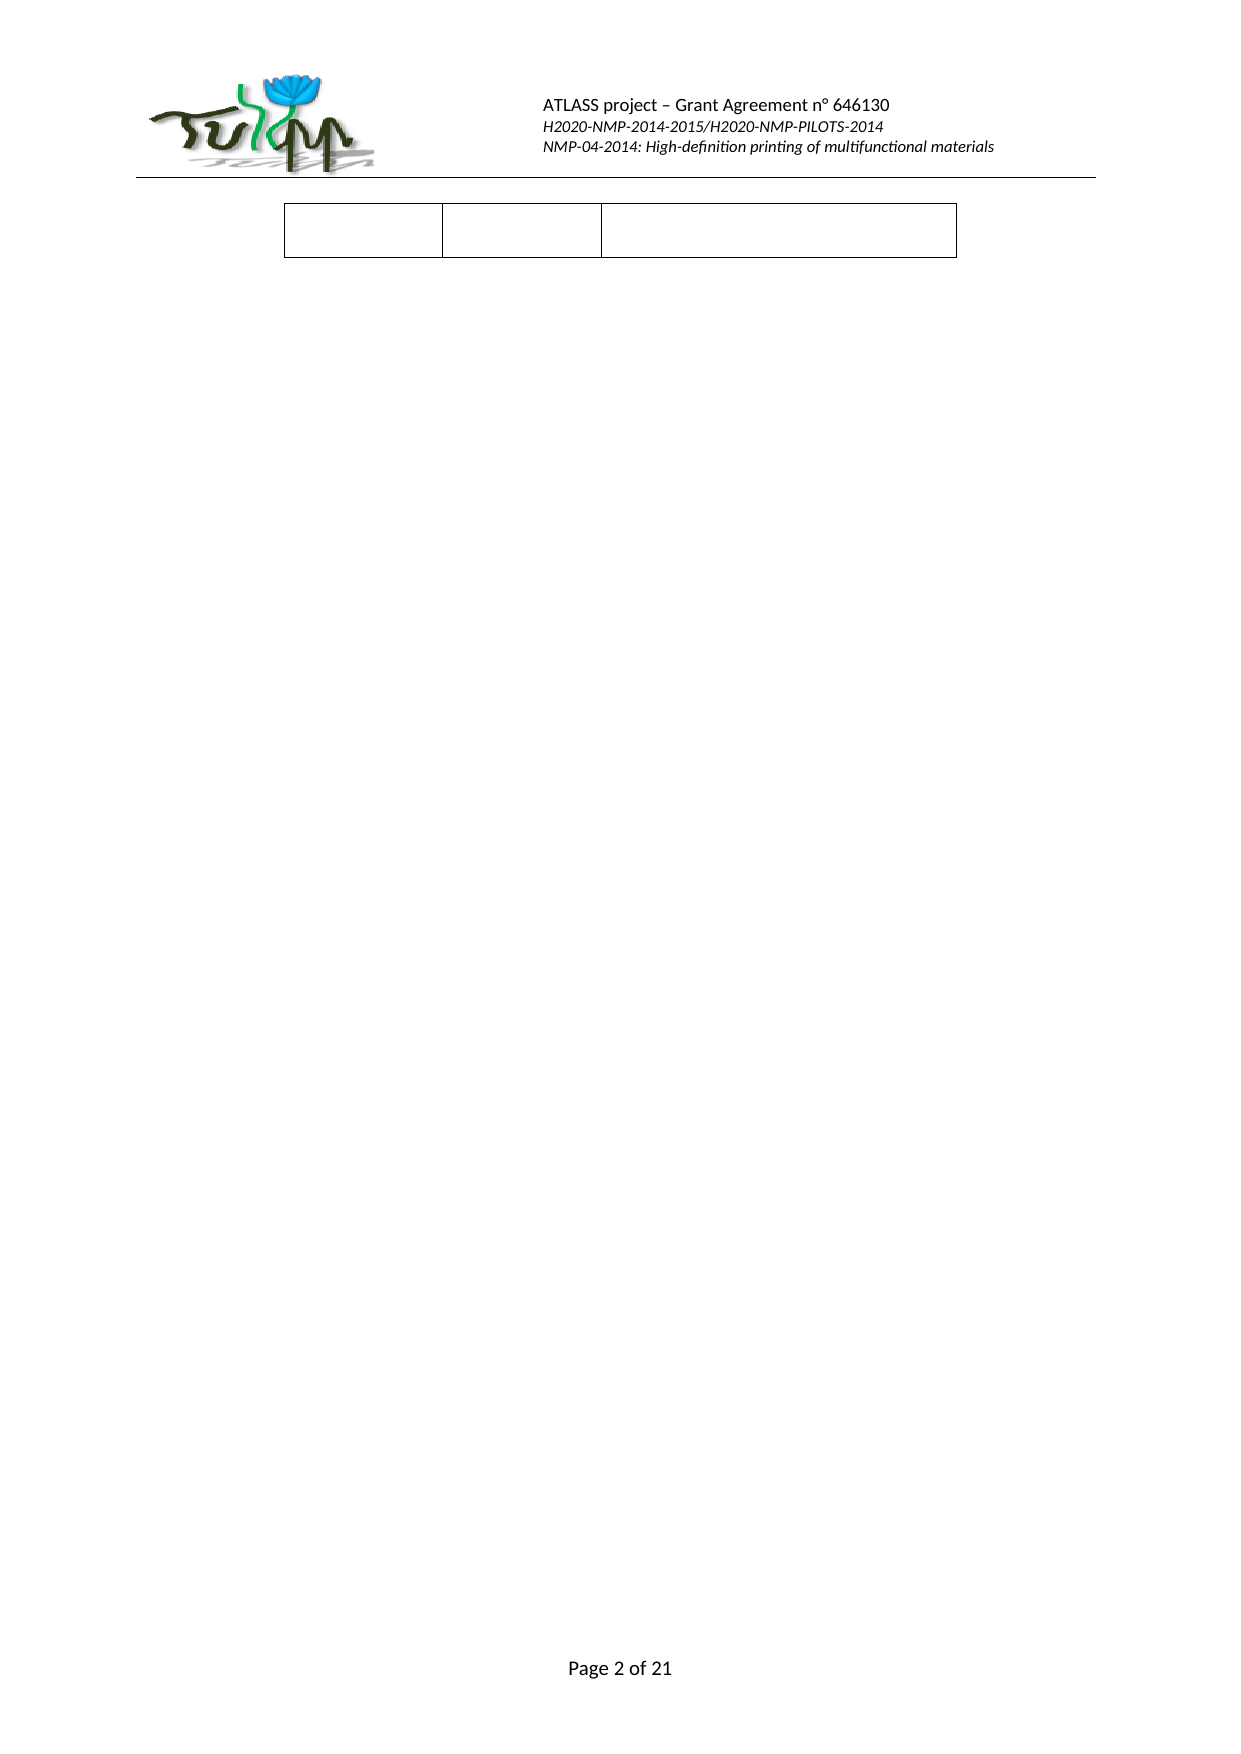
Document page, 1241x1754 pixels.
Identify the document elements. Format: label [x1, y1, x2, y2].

table_cell [285, 204, 442, 257]
table_cell [443, 204, 601, 257]
table_cell [602, 204, 956, 257]
picture [147, 73, 375, 177]
